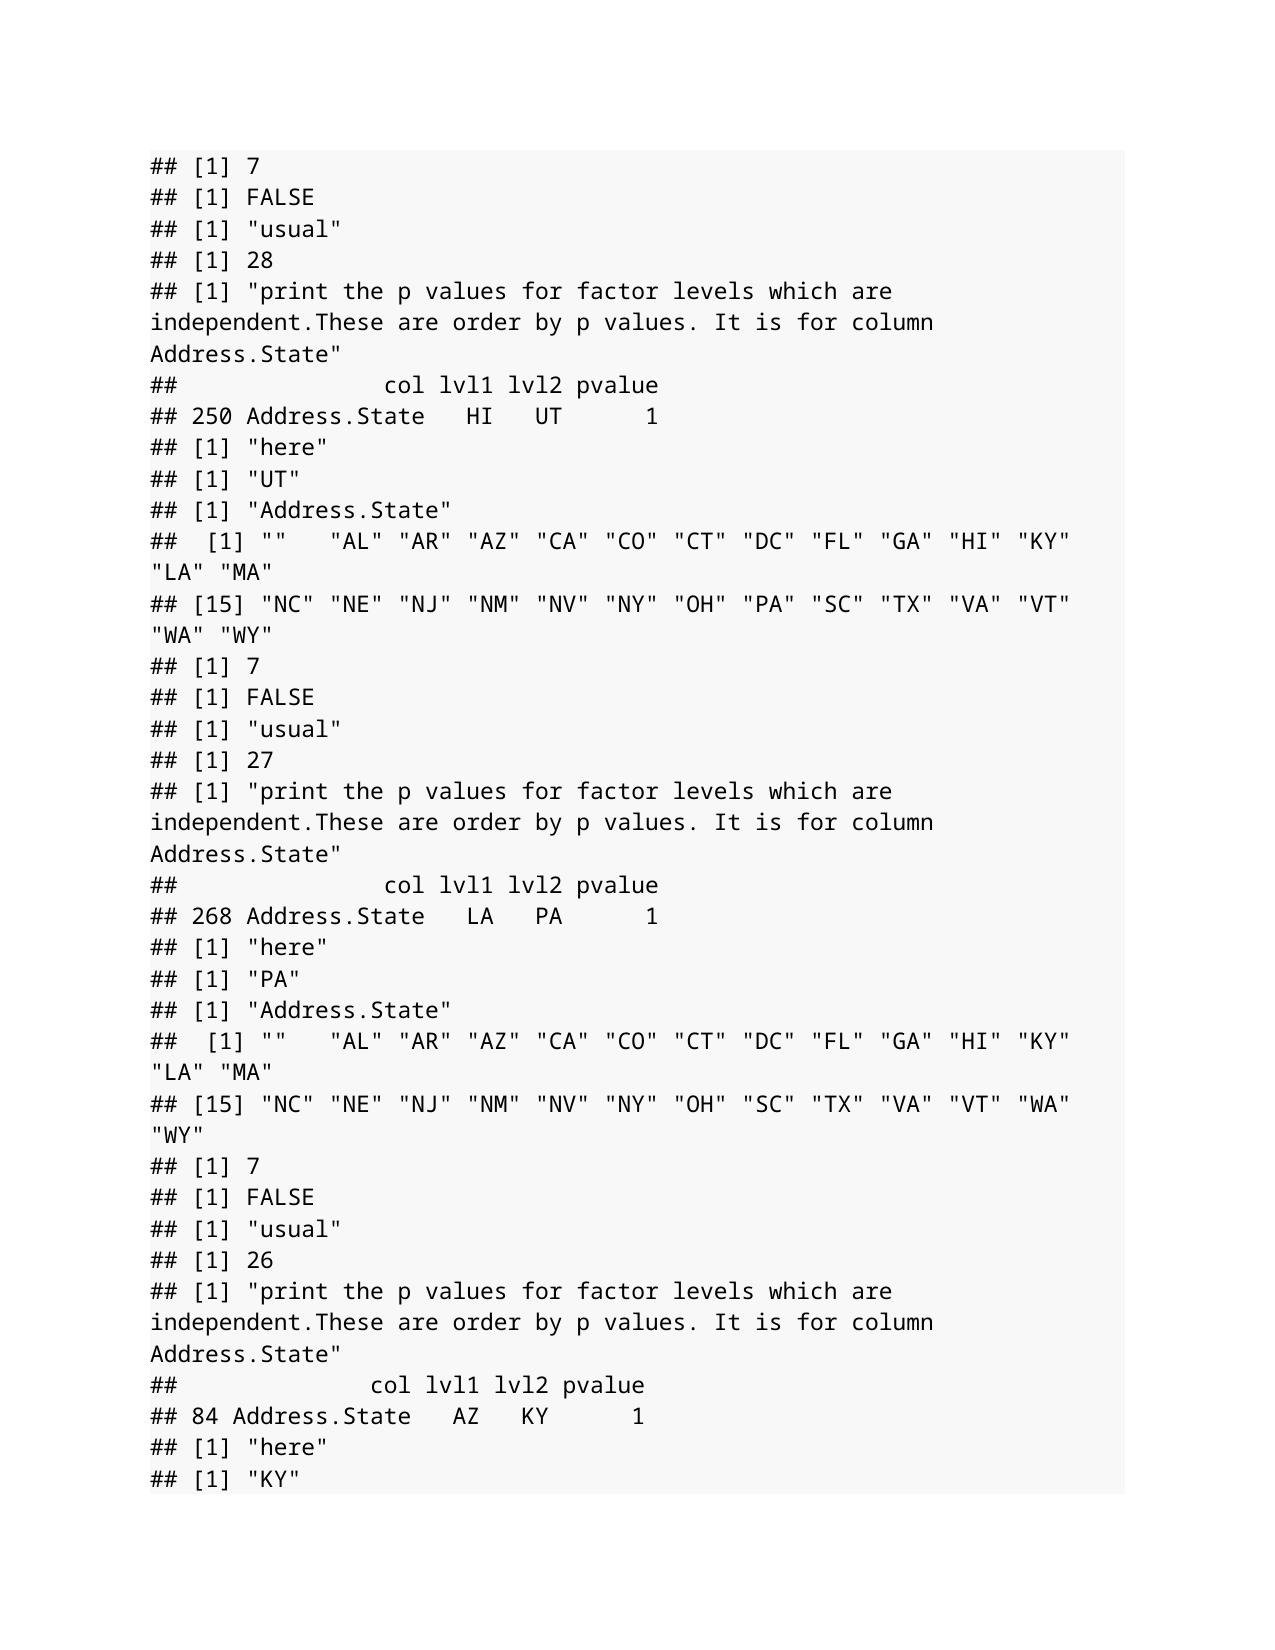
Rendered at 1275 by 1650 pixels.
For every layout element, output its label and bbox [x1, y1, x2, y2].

text [150, 150, 1125, 1494]
